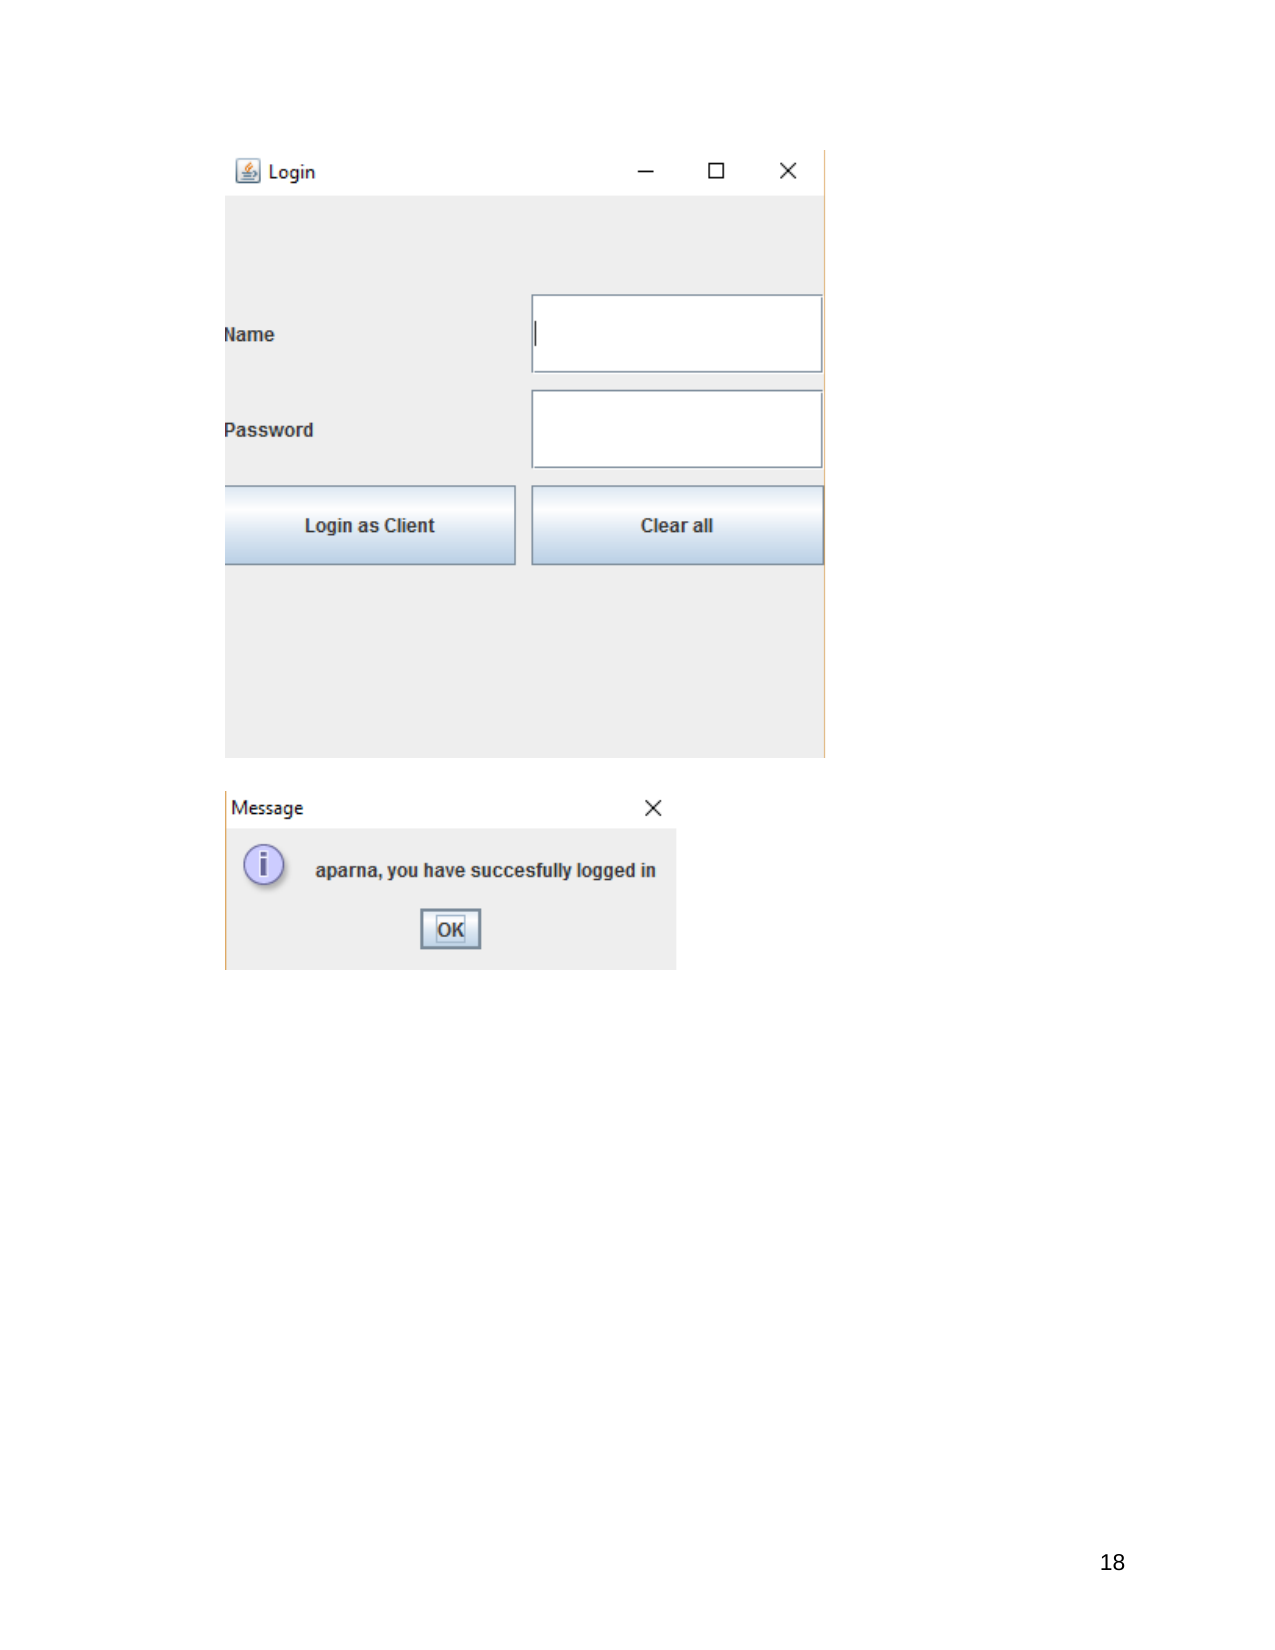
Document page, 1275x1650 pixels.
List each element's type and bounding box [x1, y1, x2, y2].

picture [225, 791, 677, 970]
picture [225, 150, 826, 758]
